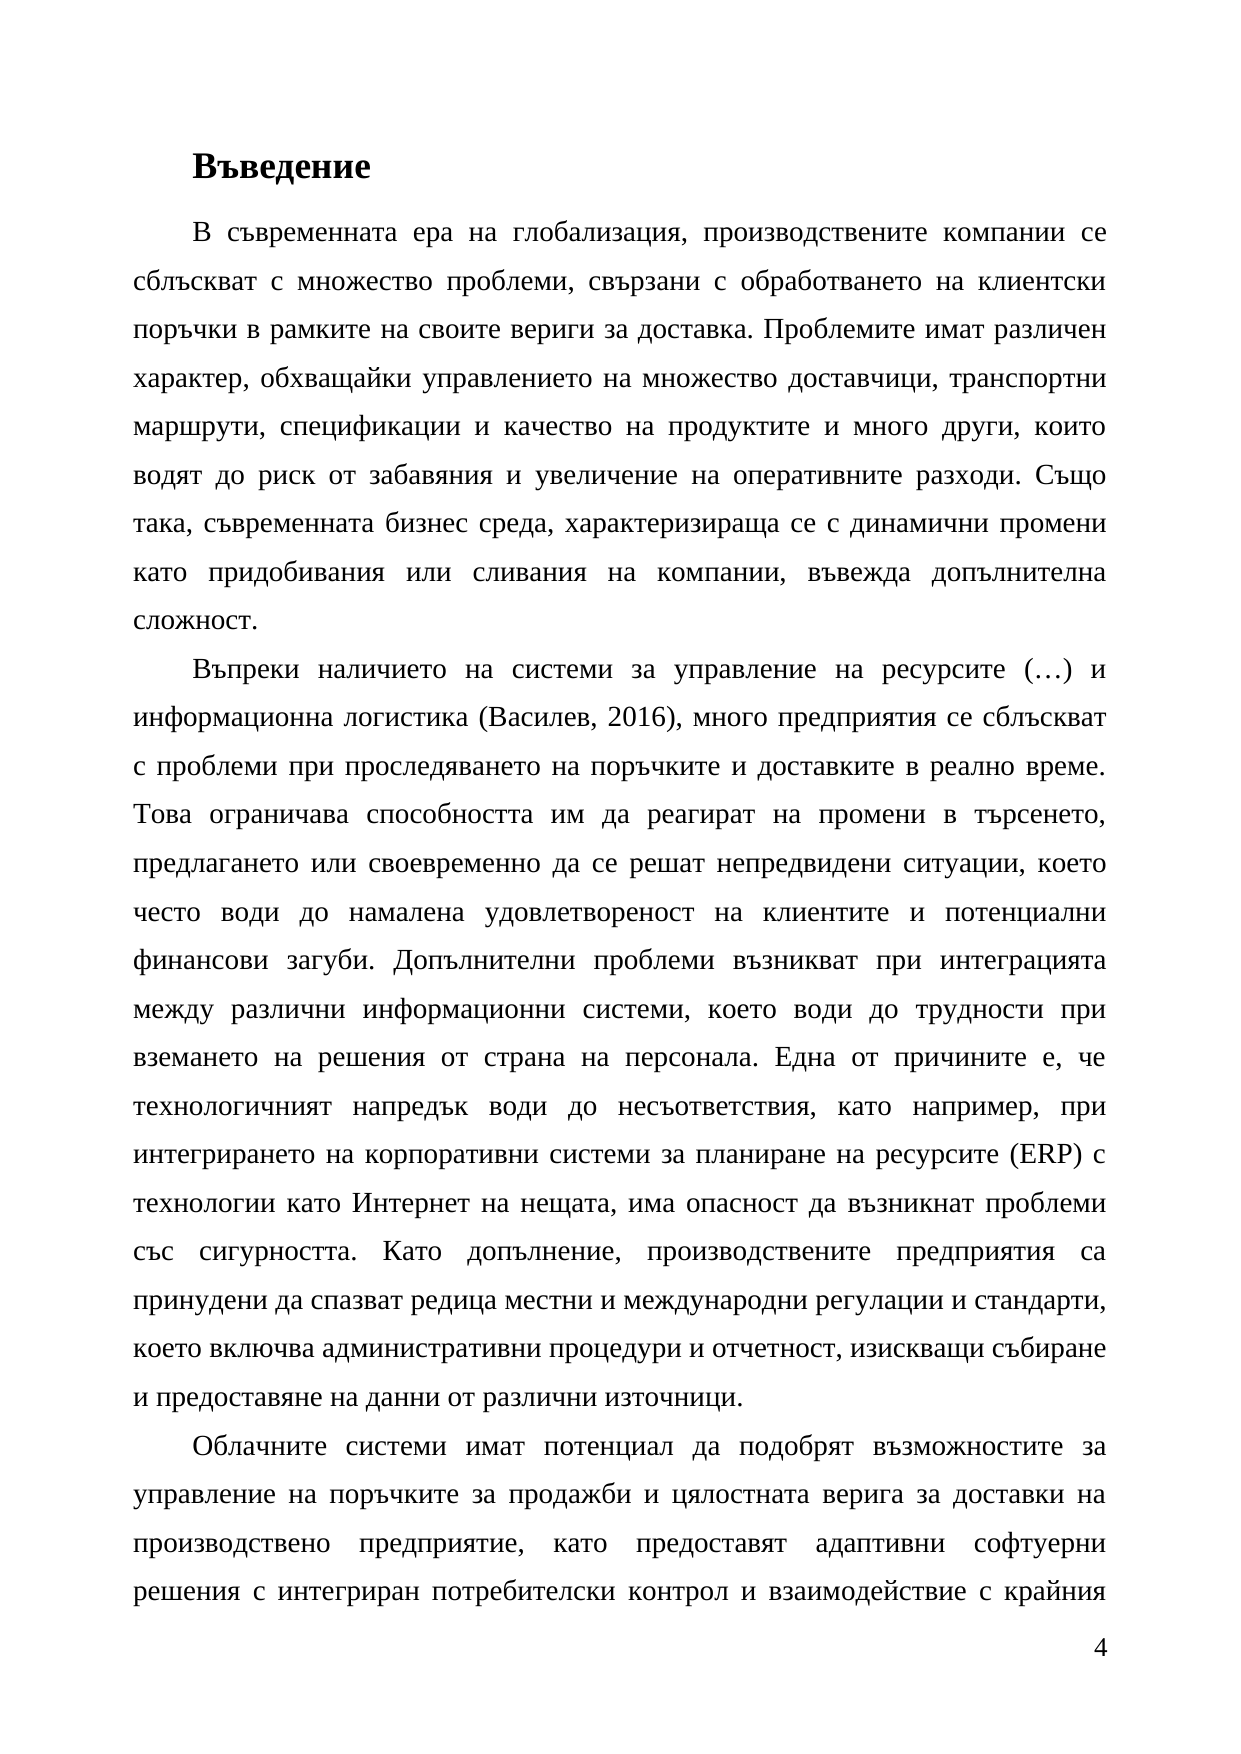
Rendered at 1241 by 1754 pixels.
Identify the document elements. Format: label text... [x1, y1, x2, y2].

subtitle Въведение [133, 143, 1107, 186]
text Въпреки наличието на системи за управление на ресурсите (…) и информационна логистика (Василев, 2016), много предприятия се сблъскват с проблеми при проследяването на поръчките и доставките в реално време. Това ограничава способността им да реагират на промени в търсенето, предлагането или своевременно да се решат непредвидени ситуации, което често води до намалена удовлетвореност на клиентите и потенциални финансови загуби. Допълнителни проблеми възникват при интеграцията между различни информационни системи, което води до трудности при вземането на решения от страна на персонала. Една от причините е, че технологичният напредък води до несъответствия, като например, при интегрирането на корпоративни системи за планиране на ресурсите (ERP) с технологии като Интернет на нещата, има опасност да възникнат проблеми със сигурността. Като допълнение, производствените предприятия са принудени да спазват редица местни и международни регулации и стандарти, което включва административни процедури и отчетност, изискващи събиране и предоставяне на данни от различни източници. [133, 651, 1107, 1413]
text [133, 1428, 1107, 1607]
text В съвременната ера на глобализация, производствените компании се сблъскват с множество проблеми, свързани с обработването на клиентски поръчки в рамките на своите вериги за доставка. Проблемите имат различен характер, обхващайки управлението на множество доставчици, транспортни маршрути, спецификации и качество на продуктите и много други, които водят до риск от забавяния и увеличение на оперативните разходи. Също така, съвременната бизнес среда, характеризираща се с динамични промени като придобивания или сливания на компании, въвежда допълнителна сложност. [133, 214, 1107, 636]
